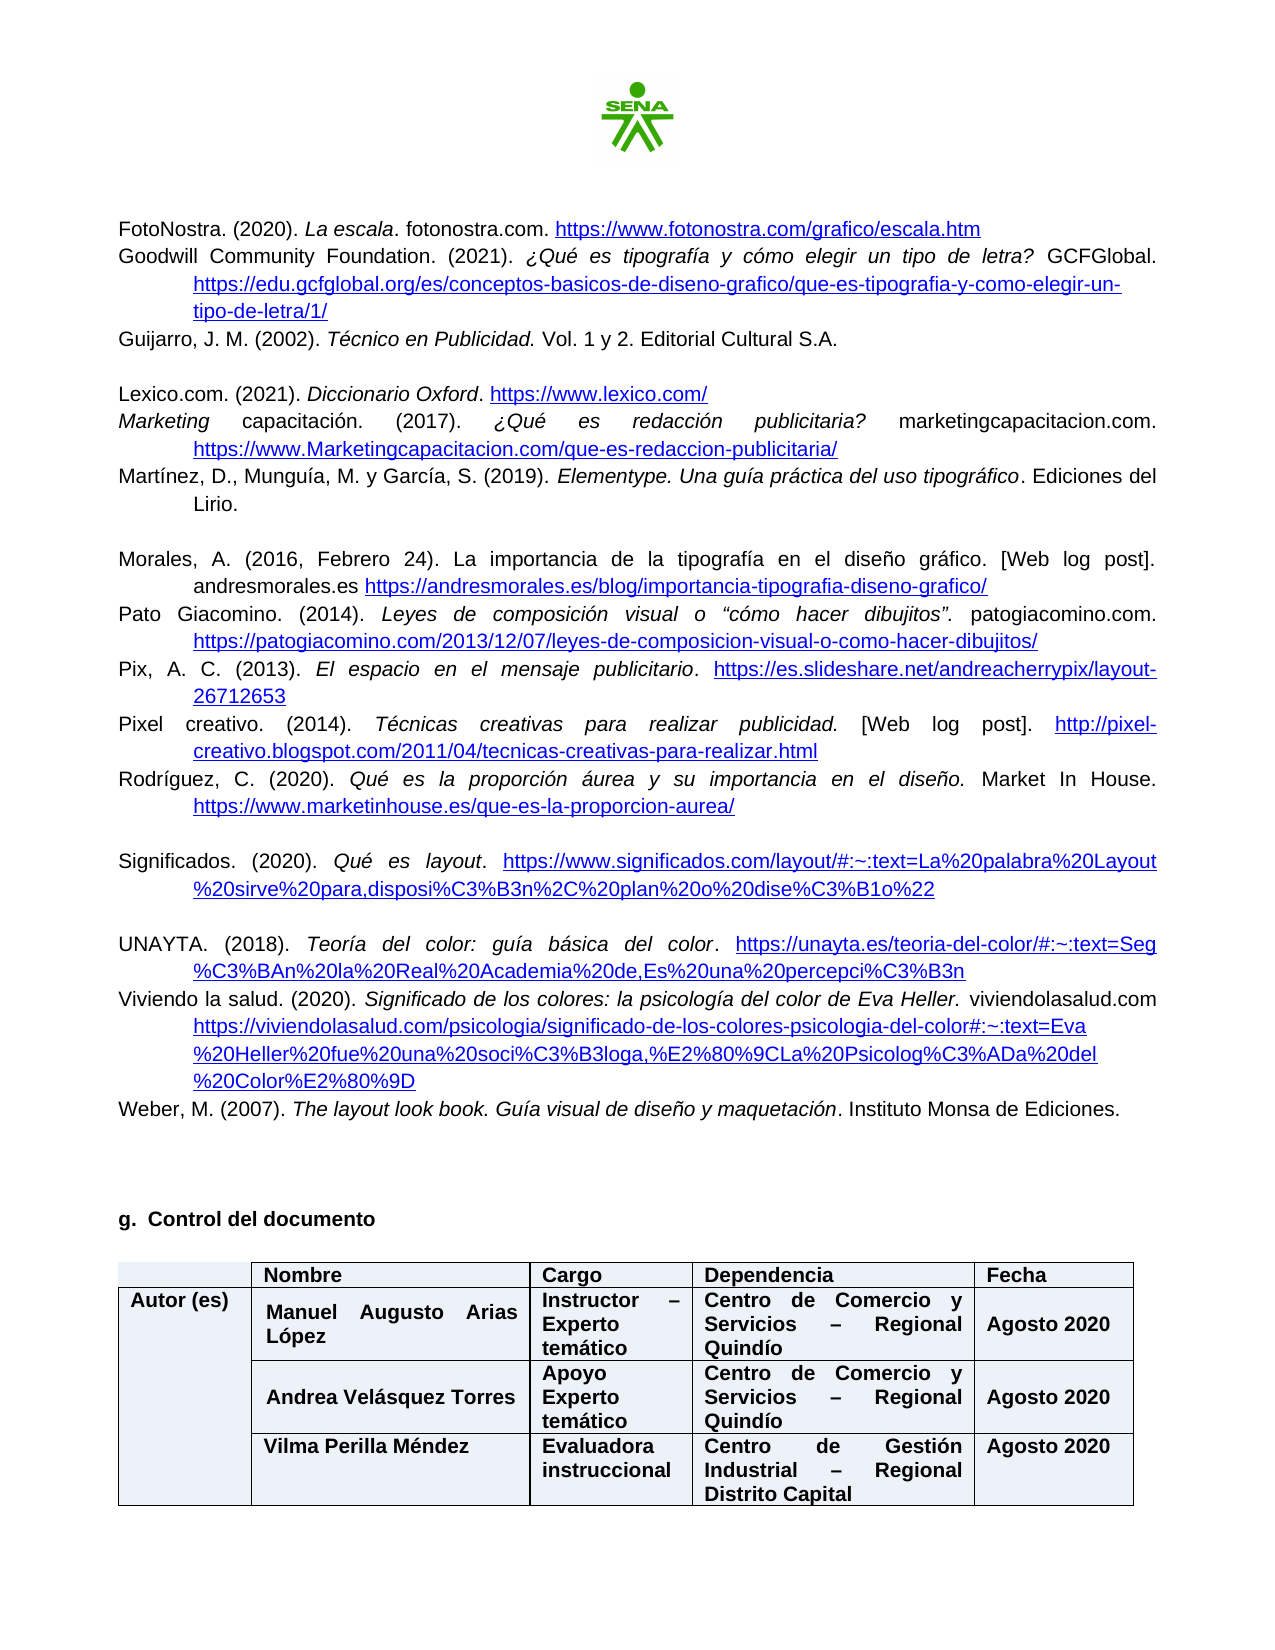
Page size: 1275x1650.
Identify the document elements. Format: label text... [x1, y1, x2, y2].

table_cell Evaluadora instruccional [531, 1434, 692, 1505]
text Lexico.com. (2021). Diccionario Oxford. https://www.lexico.com/ [118, 382, 1157, 406]
table_header Cargo [531, 1263, 692, 1287]
list Control del documento [118, 1207, 1157, 1231]
text Significados. (2020). Qué es layout. https://www.significados.com/layout/#:~:text=La%20palabra%20Layout%20sirve%20para,disposi%C3%B3n%2C%20plan%20o%20dise%C3%B1o%22 [118, 849, 1157, 901]
table_header [118, 1262, 251, 1287]
table_cell Manuel Augusto Arias López [252, 1288, 529, 1359]
table_header Dependencia [693, 1263, 974, 1287]
table_header Fecha [975, 1263, 1133, 1287]
table_cell Autor (es) [119, 1288, 251, 1505]
table_cell Agosto 2020 [975, 1434, 1133, 1505]
text Viviendo la salud. (2020). Significado de los colores: la psicología del color de Eva Heller. viviendolasalud.com https://viviendolasalud.com/psicologia/significado-de-los-colores-psicologia-del-color#:~:text=Eva%20Heller%20fue%20una%20soci%C3%B3loga,%E2%80%9CLa%20Psicolog%C3%ADa%20del%20Color%E2%80%9D [118, 987, 1157, 1093]
text FotoNostra. (2020). La escala. fotonostra.com. https://www.fotonostra.com/grafico/escala.htm [118, 216, 1157, 240]
text Weber, M. (2007). The layout look book. Guía visual de diseño y maquetación. Instituto Monsa de Ediciones. [118, 1097, 1157, 1121]
text Pix, A. C. (2013). El espacio en el mensaje publicitario. https://es.slideshare.net/andreacherrypix/layout-26712653 [118, 657, 1157, 708]
table_cell Centro de Gestión Industrial – Regional Distrito Capital [693, 1434, 974, 1505]
table_cell Apoyo Experto temático [531, 1361, 692, 1432]
text Rodríguez, C. (2020). Qué es la proporción áurea y su importancia en el diseño. Market In House. https://www.marketinhouse.es/que-es-la-proporcion-aurea/ [118, 767, 1157, 818]
text Pato Giacomino. (2014). Leyes de composición visual o “cómo hacer dibujitos”. patogiacomino.com. https://patogiacomino.com/2013/12/07/leyes-de-composicion-visual-o-como-hacer-dibujitos/ [118, 602, 1157, 653]
table_header Nombre [252, 1263, 529, 1287]
table_cell Agosto 2020 [975, 1361, 1133, 1432]
text Martínez, D., Munguía, M. y García, S. (2019). Elementype. Una guía práctica del uso tipográfico. Ediciones del Lirio. [118, 464, 1157, 516]
text UNAYTA. (2018). Teoría del color: guía básica del color. https://unayta.es/teoria-del-color/#:~:text=Seg%C3%BAn%20la%20Real%20Academia%20de,Es%20una%20percepci%C3%B3n [118, 932, 1157, 983]
text Morales, A. (2016, Febrero 24). La importancia de la tipografía en el diseño gráfico. [Web log post]. andresmorales.es https://andresmorales.es/blog/importancia-tipografia-diseno-grafico/ [118, 547, 1157, 598]
table_cell Instructor – Experto temático [531, 1288, 692, 1359]
text Marketing capacitación. (2017). ¿Qué es redacción publicitaria? marketingcapacitacion.com. https://www.Marketingcapacitacion.com/que-es-redaccion-publicitaria/ [118, 409, 1157, 461]
table_cell Centro de Comercio y Servicios – Regional Quindío [693, 1361, 974, 1432]
table_cell Centro de Comercio y Servicios – Regional Quindío [693, 1288, 974, 1359]
text Pixel creativo. (2014). Técnicas creativas para realizar publicidad. [Web log post]. http://pixel-creativo.blogspot.com/2011/04/tecnicas-creativas-para-realizar.html [118, 712, 1157, 763]
table_cell Andrea Velásquez Torres [252, 1361, 529, 1432]
text Goodwill Community Foundation. (2021). ¿Qué es tipografía y cómo elegir un tipo de letra? GCFGlobal. https://edu.gcfglobal.org/es/conceptos-basicos-de-diseno-grafico/que-es-tipografia-y-como-elegir-un-tipo-de-letra/1/ [118, 244, 1157, 323]
table_cell Vilma Perilla Méndez [252, 1434, 529, 1505]
table_cell Agosto 2020 [975, 1288, 1133, 1359]
text Guijarro, J. M. (2002). Técnico en Publicidad. Vol. 1 y 2. Editorial Cultural S.A. [118, 327, 1157, 351]
picture [593, 75, 682, 163]
